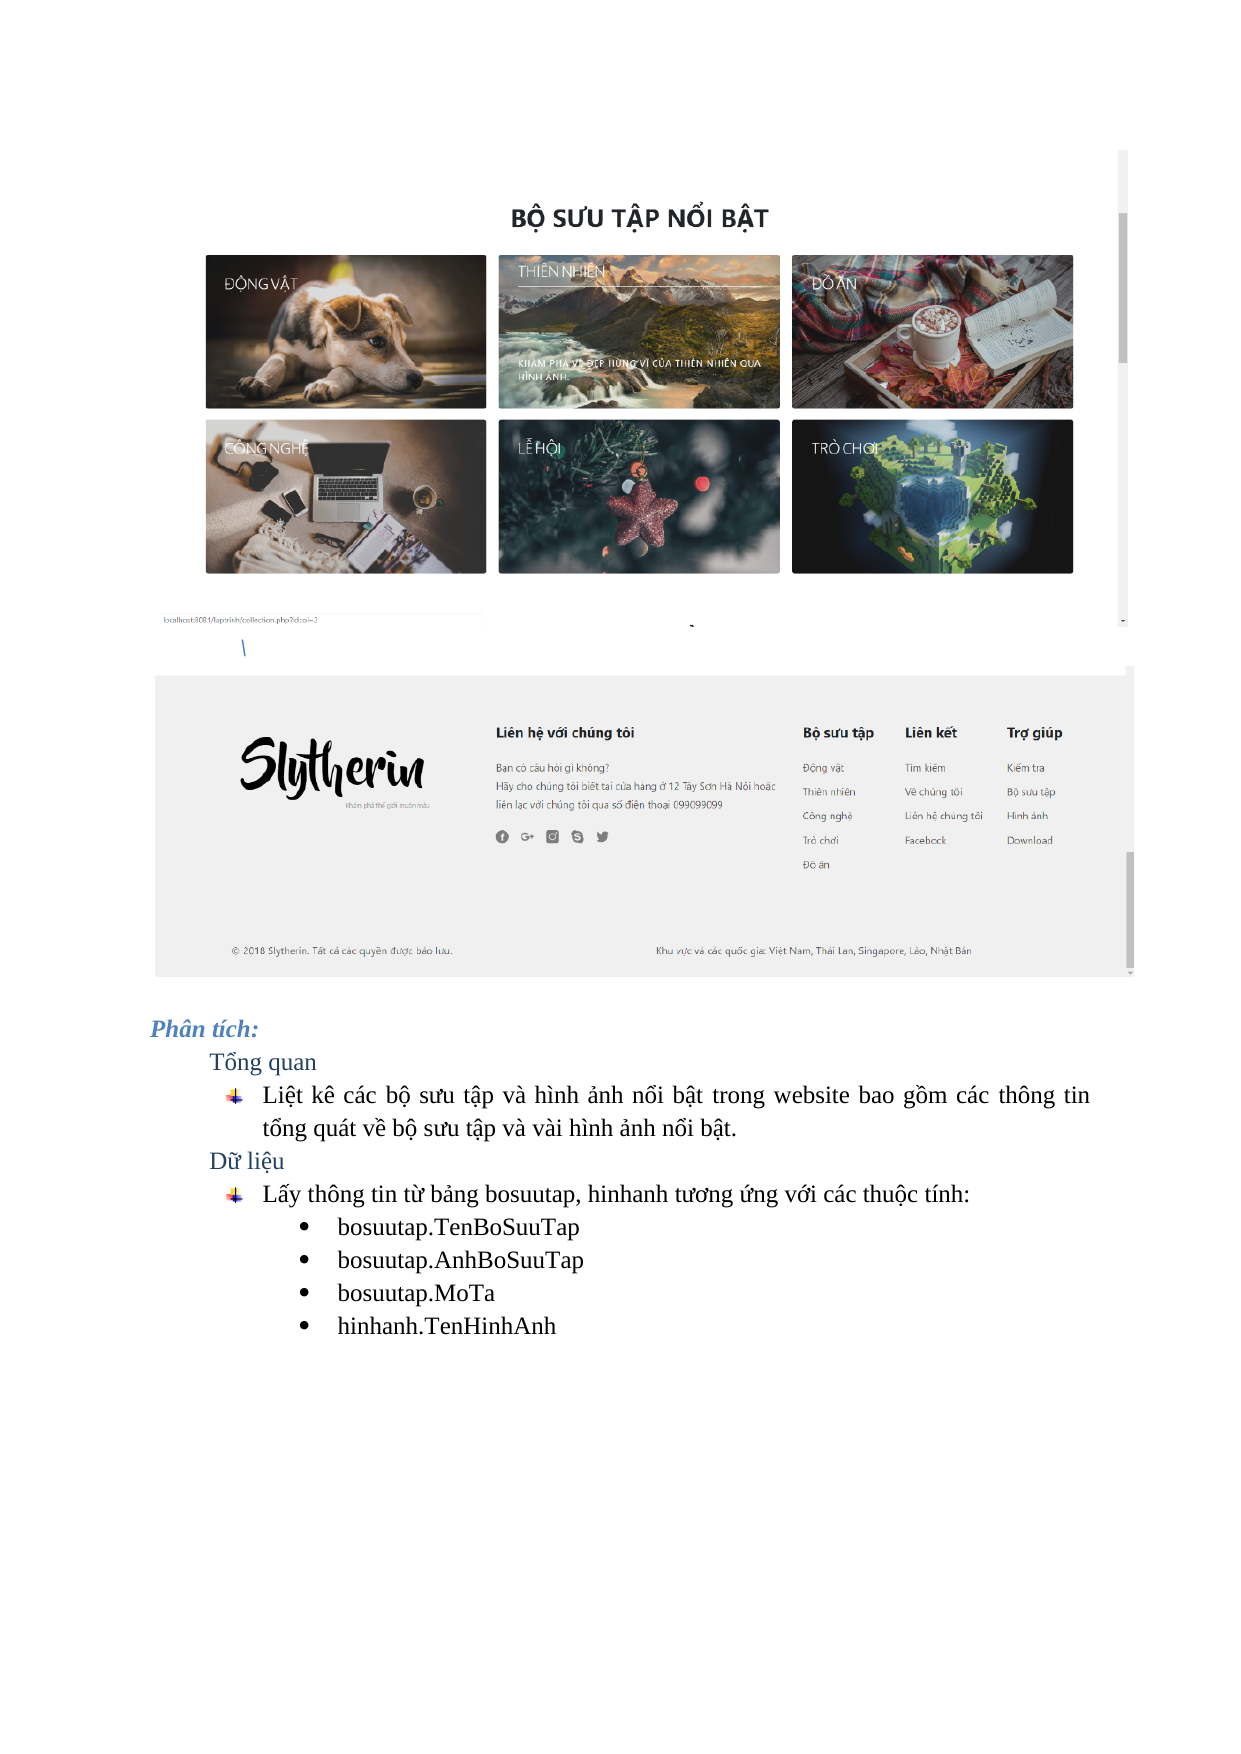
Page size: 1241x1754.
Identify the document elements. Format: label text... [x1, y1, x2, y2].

picture [150, 150, 1131, 629]
list Tổng quan [209, 1047, 1090, 1076]
list Phân tích: [150, 1014, 1090, 1043]
picture [150, 666, 1135, 977]
picture [226, 1186, 243, 1203]
list bosuutap.MoTa [300, 1278, 1090, 1307]
picture [226, 1087, 243, 1104]
list Liệt kê các bộ sưu tập và hình ảnh nổi bật trong website bao gồm các thông tin tổng quát về bộ sưu tập và vài hình ảnh nổi bật. [225, 1080, 1090, 1142]
list Dữ liệu [209, 1146, 1090, 1175]
list Lấy thông tin từ bảng bosuutap, hinhanh tương ứng với các thuộc tính: [225, 1179, 1090, 1208]
list \ [150, 629, 1090, 662]
list bosuutap.AnhBoSuuTap [300, 1245, 1090, 1274]
list bosuutap.TenBoSuuTap [300, 1212, 1090, 1241]
list hinhanh.TenHinhAnh [300, 1311, 1090, 1340]
